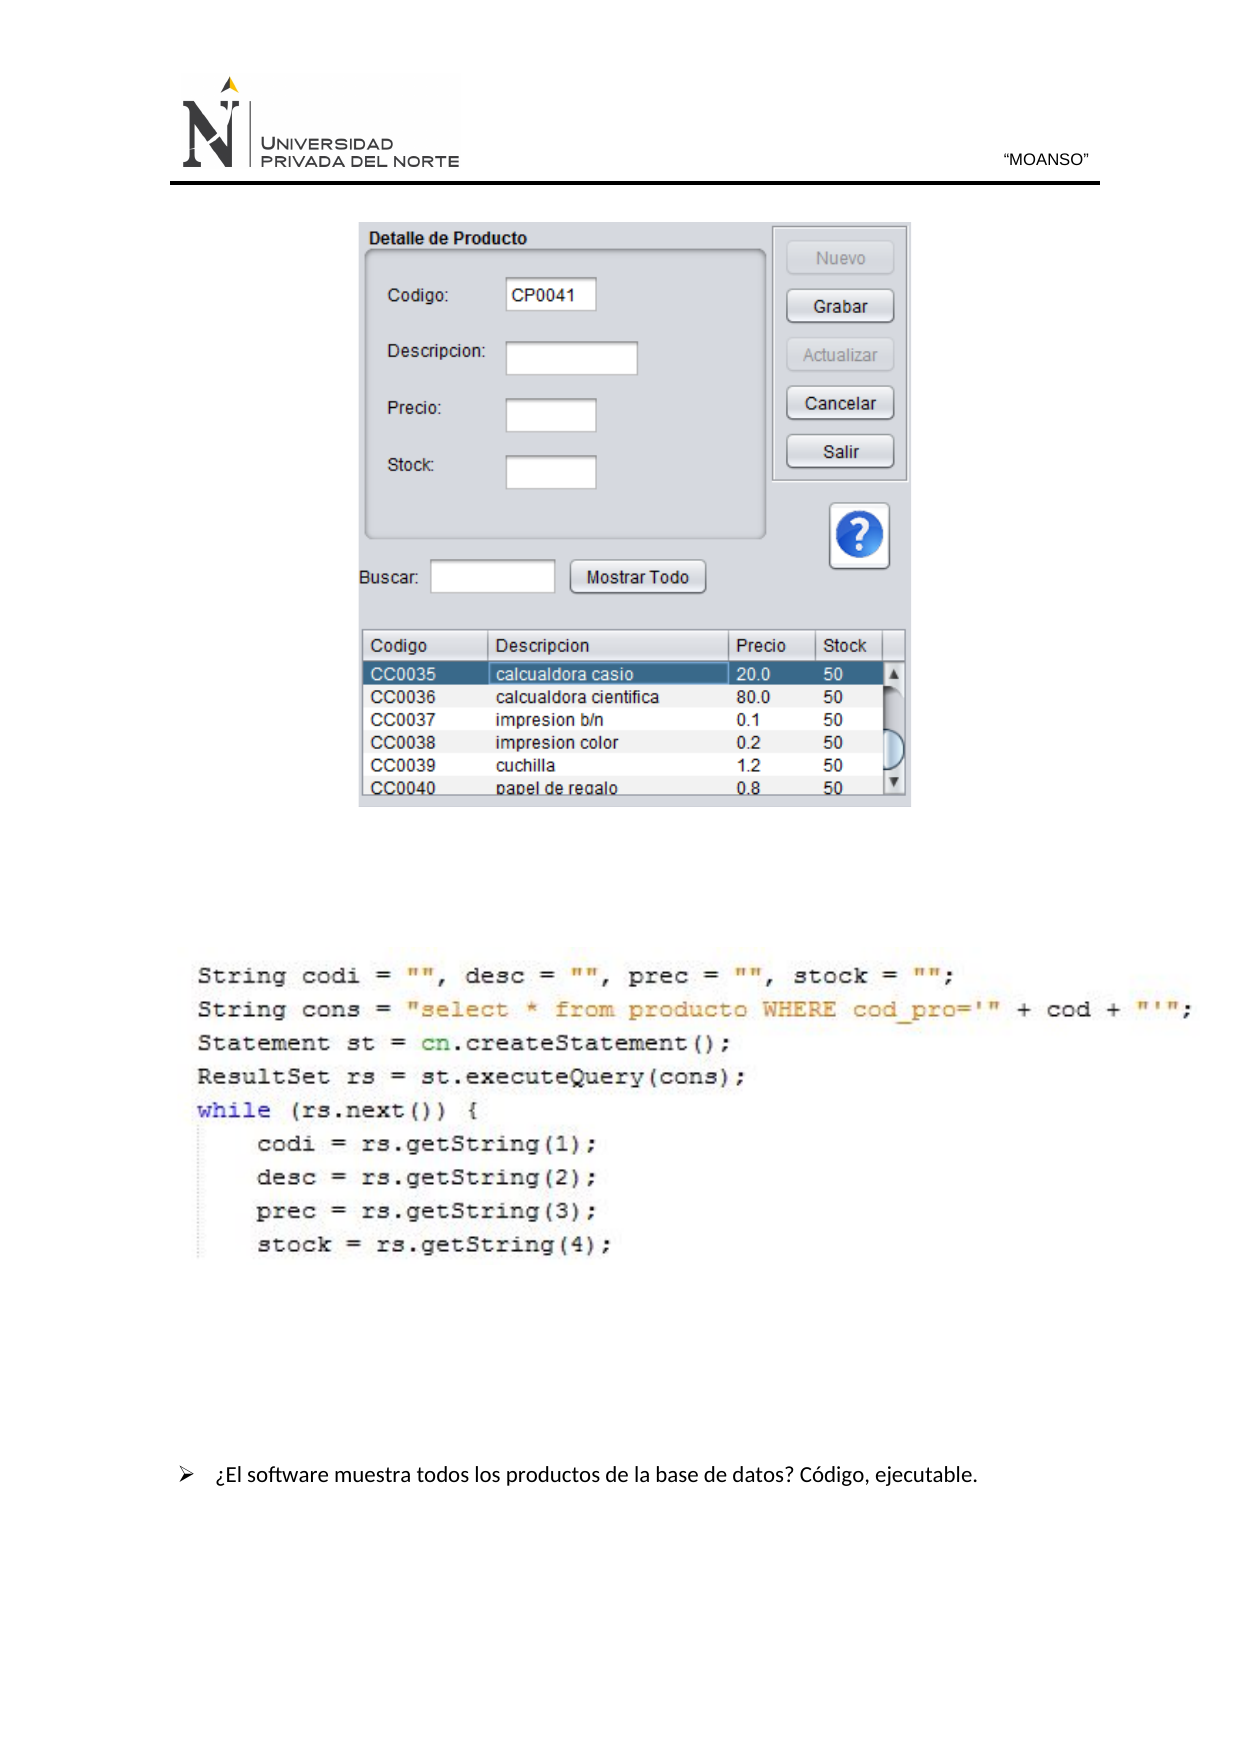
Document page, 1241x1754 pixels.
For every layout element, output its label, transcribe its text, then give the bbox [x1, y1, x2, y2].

picture [358, 222, 912, 807]
list ¿El software muestra todos los productos de la base de datos? Código, ejecutable. [177, 1461, 1092, 1489]
picture [181, 73, 462, 169]
picture [177, 947, 1200, 1265]
